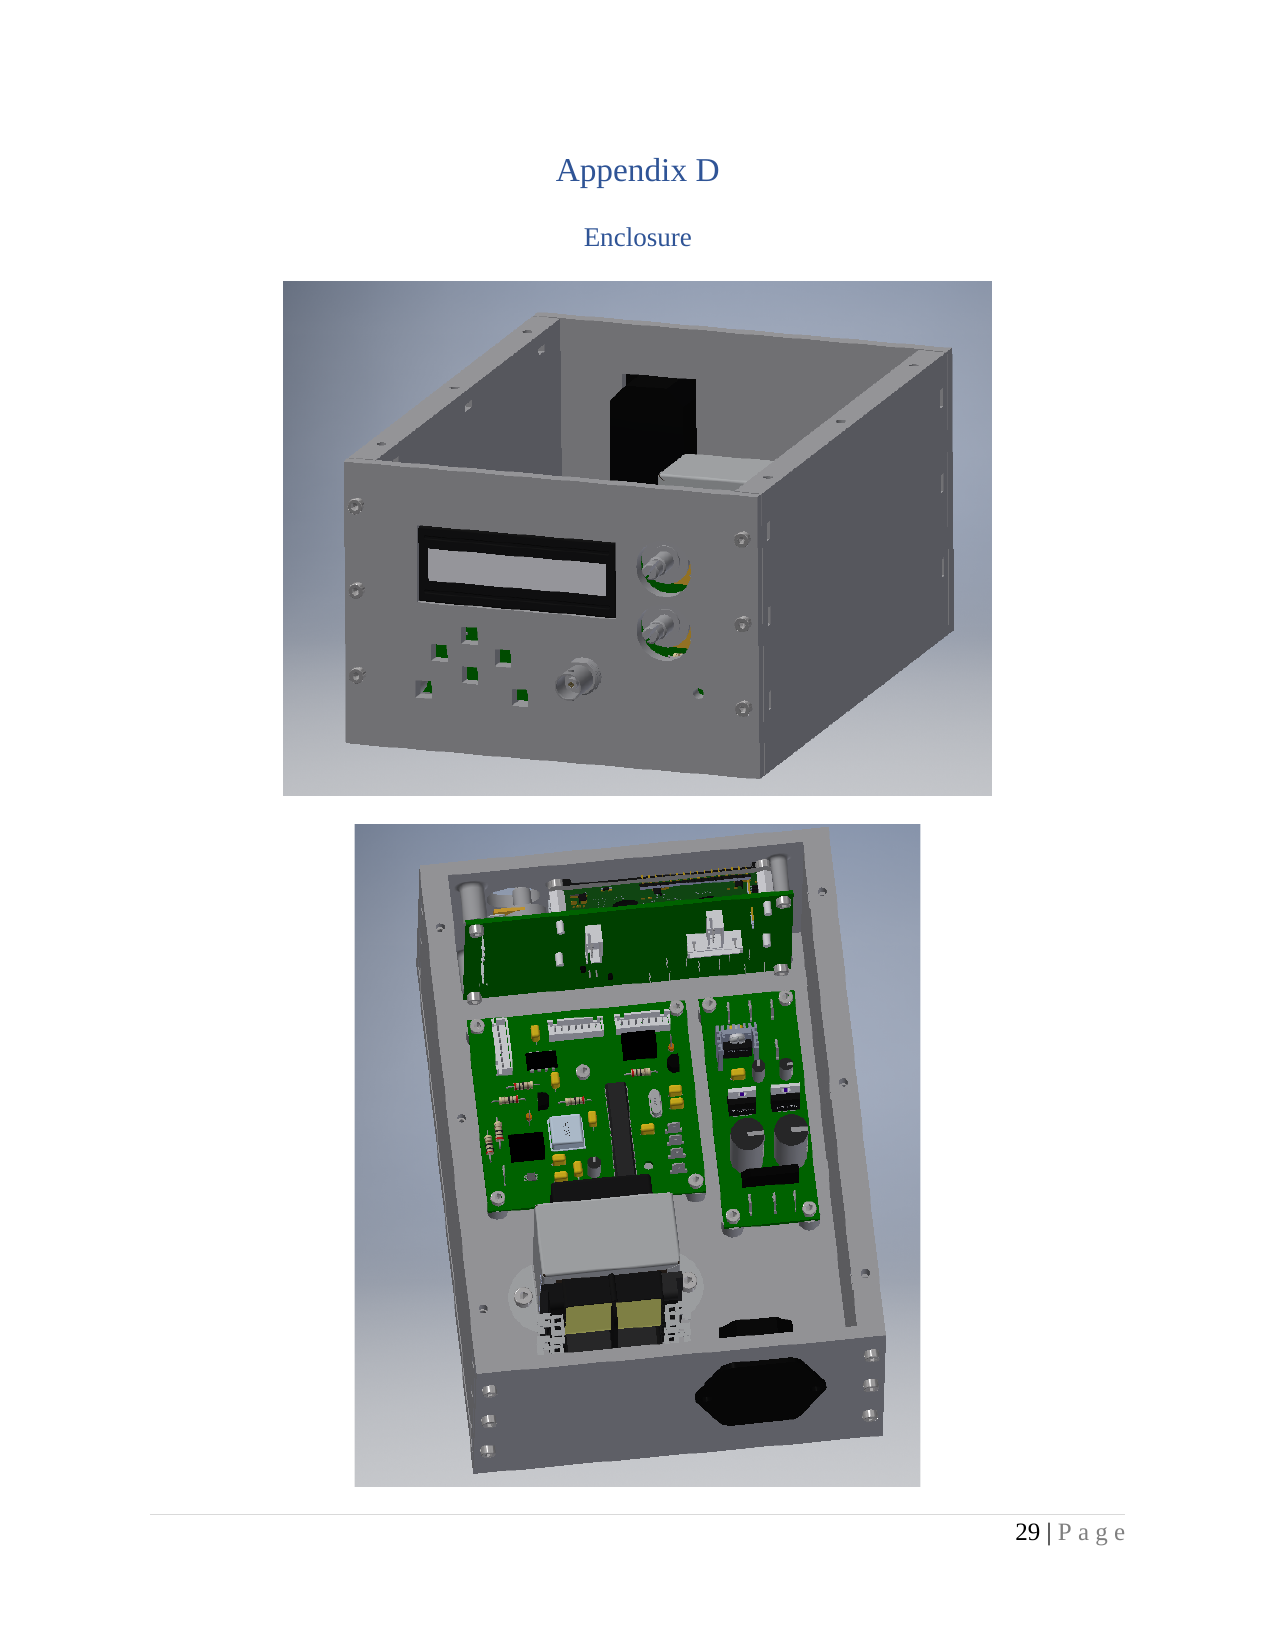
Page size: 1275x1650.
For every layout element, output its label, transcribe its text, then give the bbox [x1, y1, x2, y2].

picture [283, 281, 992, 796]
subtitle Appendix D [150, 150, 1125, 188]
picture [354, 824, 921, 1487]
subtitle Enclosure [150, 221, 1125, 252]
